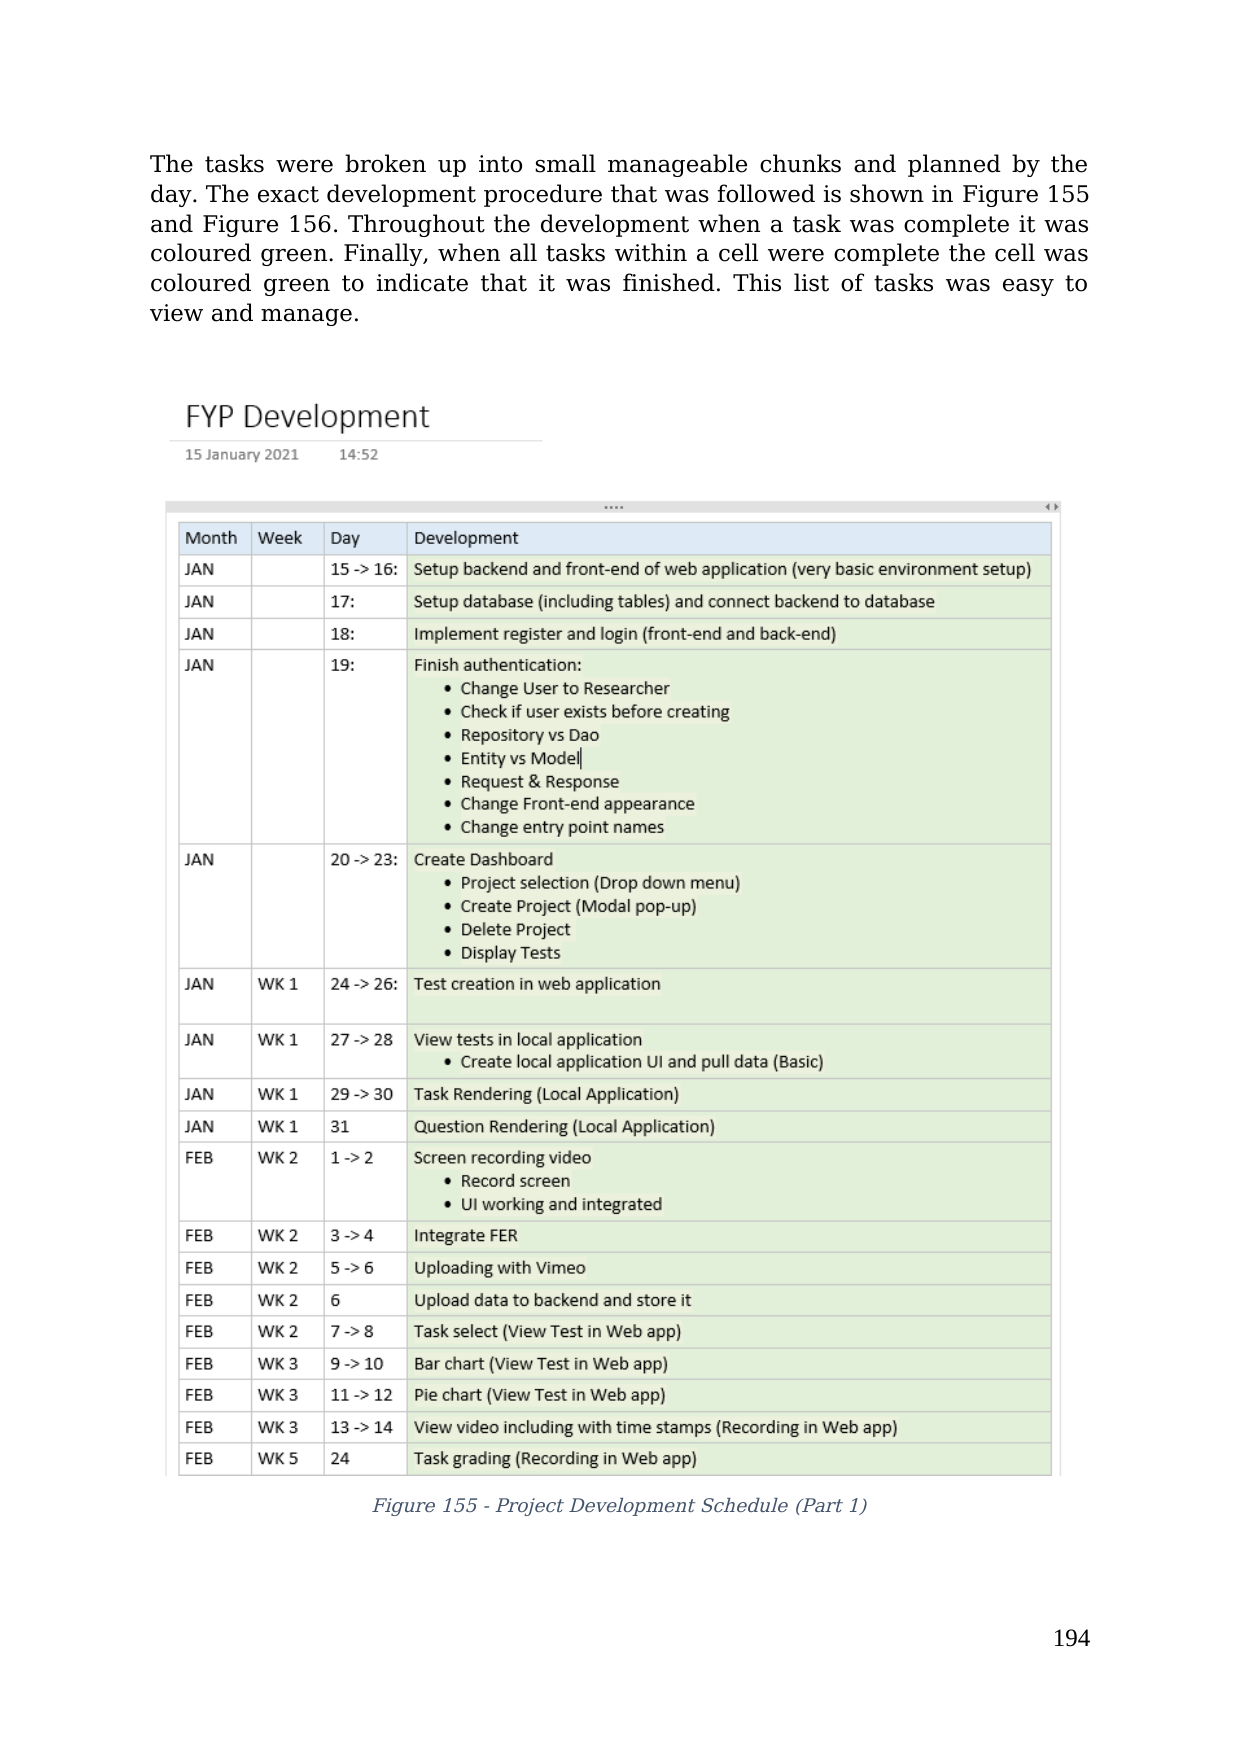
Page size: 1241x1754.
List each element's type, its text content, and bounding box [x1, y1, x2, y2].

text The tasks were broken up into small manageable chunks and planned by the day. The exact development procedure that was followed is shown in Figure 155 and Figure 156. Throughout the development when a task was complete it was coloured green. Finally, when all tasks within a cell were complete the cell was coloured green to indicate that it was finished. This list of tasks was easy to view and manage. [150, 150, 1090, 326]
picture [150, 391, 1091, 1476]
